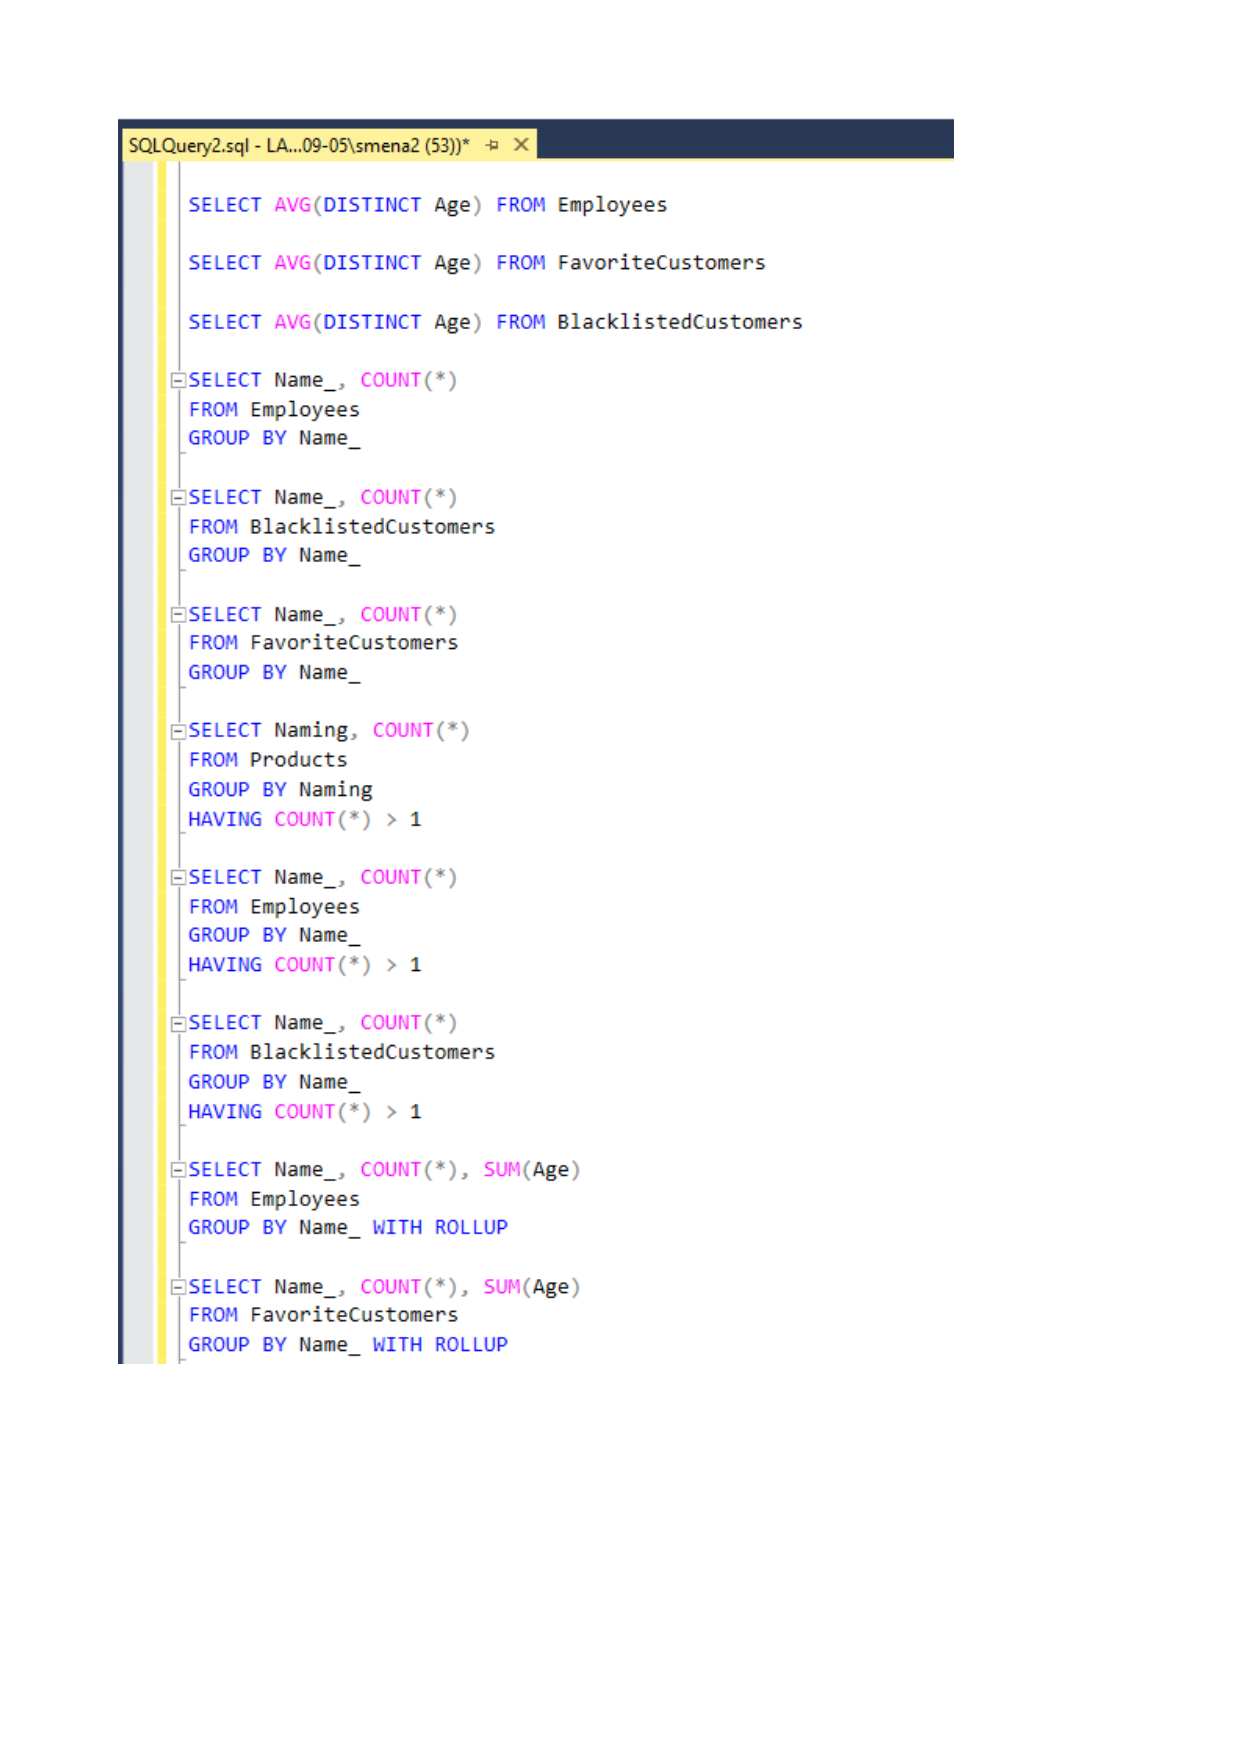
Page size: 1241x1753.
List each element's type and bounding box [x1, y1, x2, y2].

picture [118, 118, 954, 1364]
